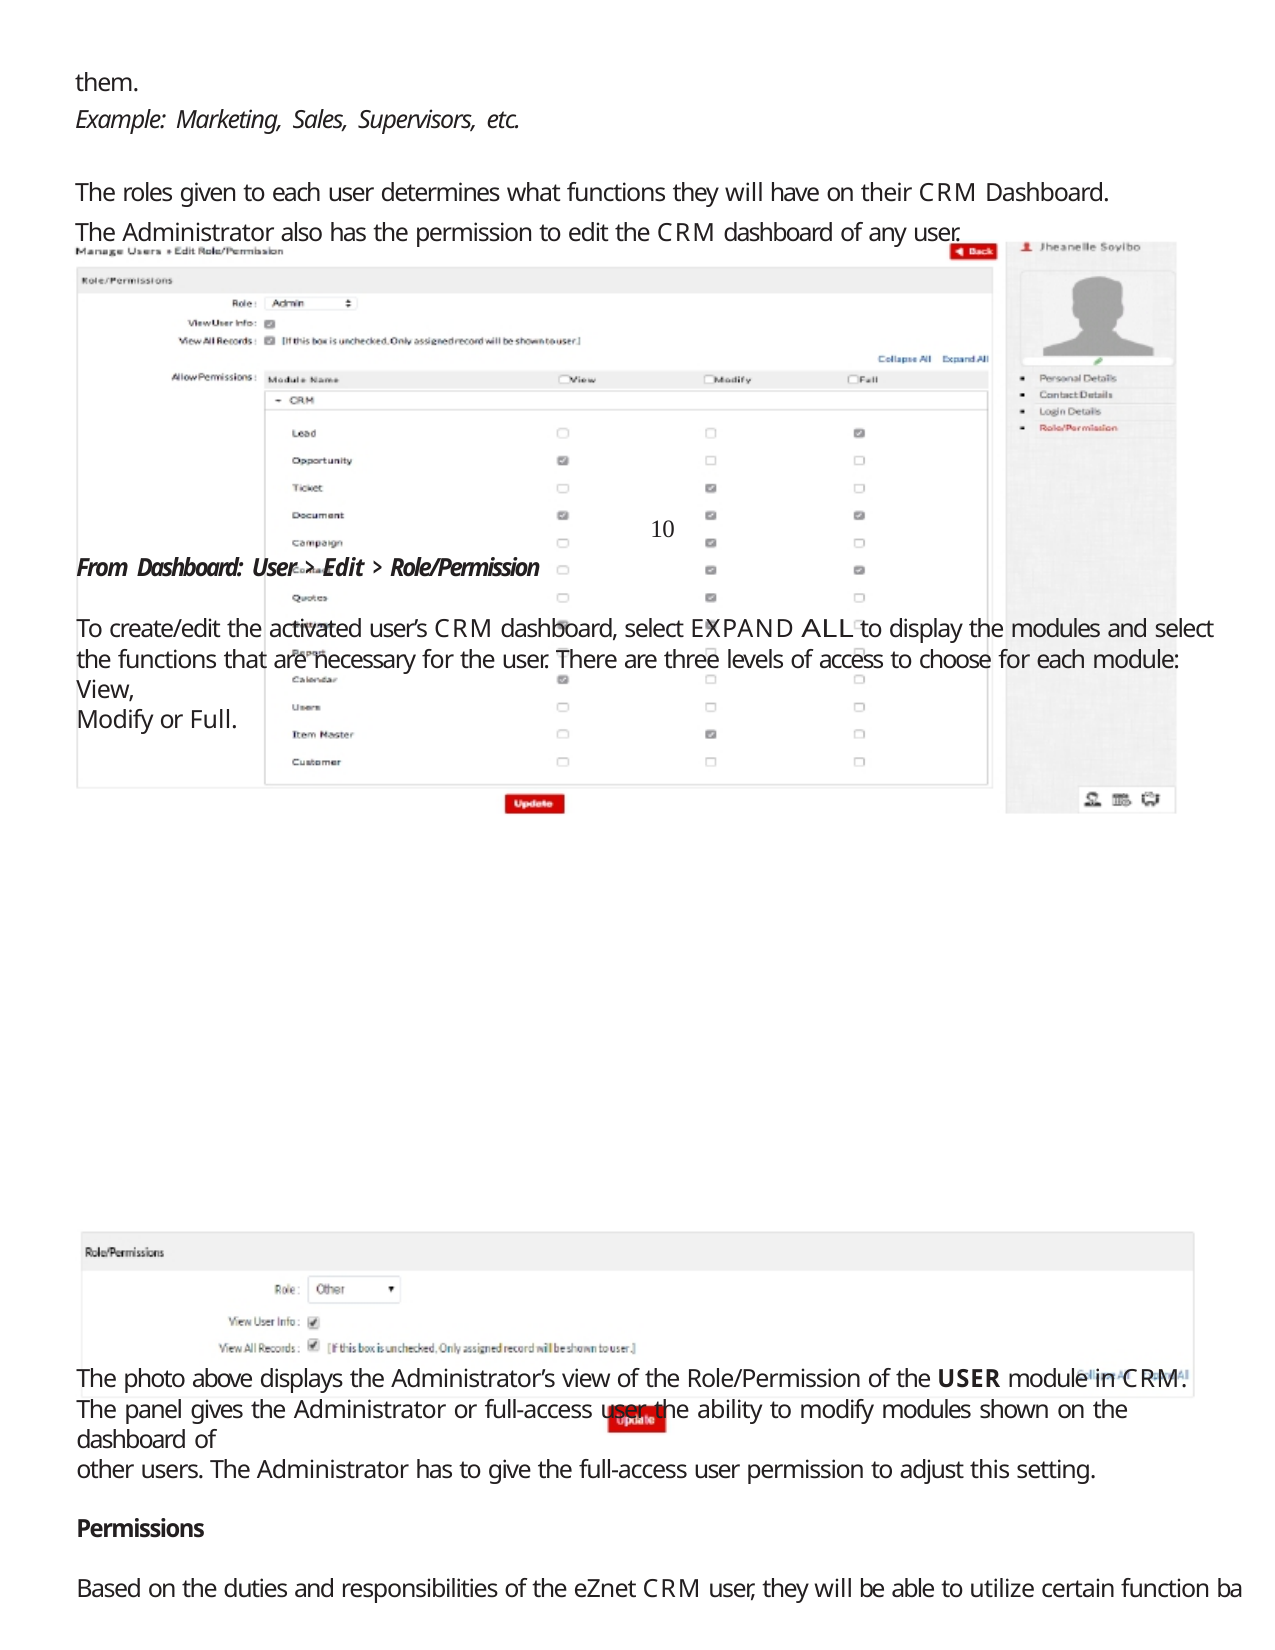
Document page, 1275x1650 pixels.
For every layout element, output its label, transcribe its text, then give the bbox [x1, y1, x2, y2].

text Modify or Full. [76, 704, 1244, 734]
text To create/edit the activated user’s CRM dashboard, select EXPAND ALL to display the modules and select [76, 609, 1244, 644]
text Permissions [76, 1509, 1244, 1544]
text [76, 1569, 1244, 1604]
text The roles given to each user determines what functions they will have on their CRM Dashboard. [75, 161, 1244, 211]
text The panel gives the Administrator or full-access user the ability to modify modules shown on the dashboard of [76, 1394, 1244, 1454]
text The Administrator also has the permission to edit the CRM dashboard of any user. [75, 211, 1244, 248]
text From Dashboard: User > Edit > Role/Permission [76, 544, 1244, 584]
text them. [75, 61, 1244, 98]
text The photo above displays the Administrator’s view of the Role/Permission of the USER module in CRM. [76, 1360, 1244, 1394]
text the functions that are necessary for the user. There are three levels of access to choose for each module: View, [76, 644, 1244, 704]
picture [72, 239, 1178, 817]
picture [75, 1225, 1198, 1436]
text 10 [650, 511, 1244, 544]
text Example: Marketing, Sales, Supervisors, etc. [75, 98, 1244, 136]
text other users. The Administrator has to give the full-access user permission to adjust this setting. [76, 1454, 1244, 1484]
